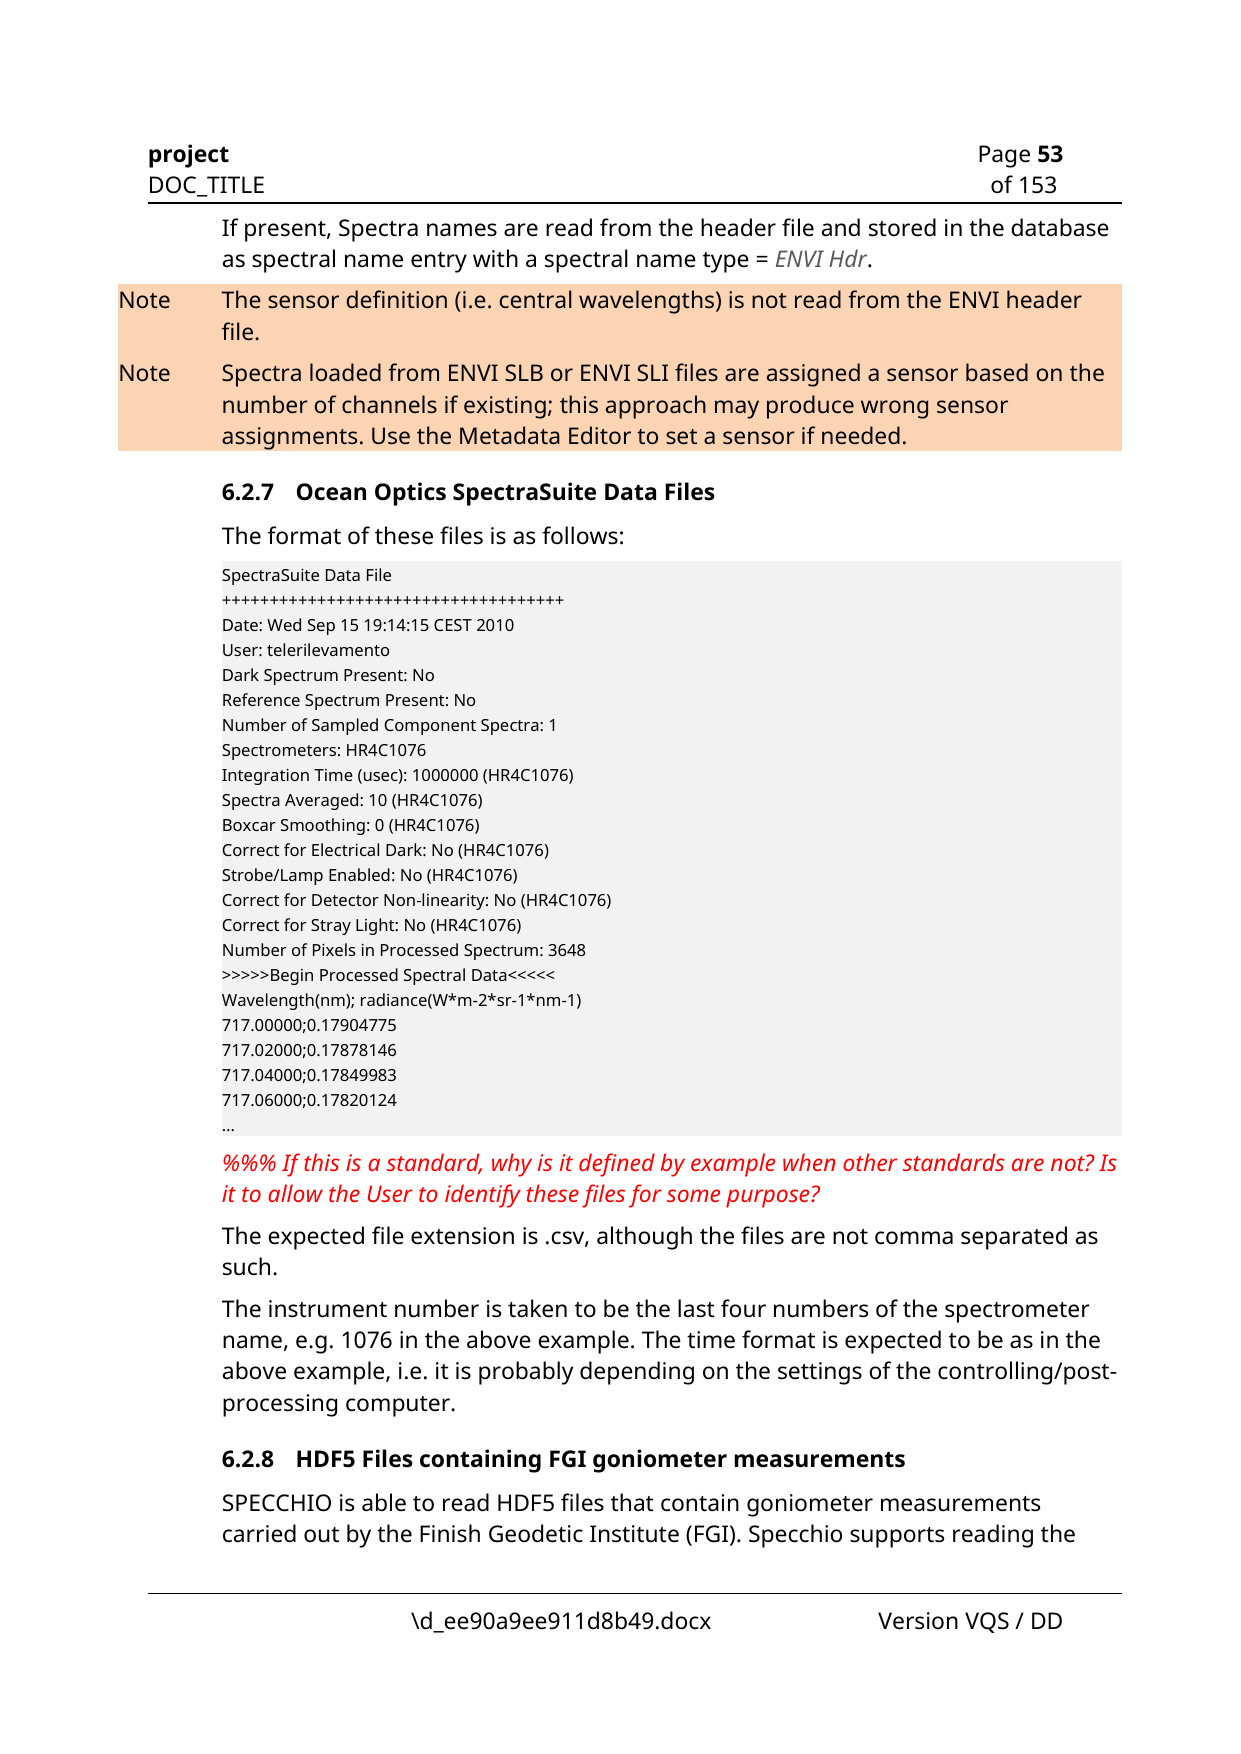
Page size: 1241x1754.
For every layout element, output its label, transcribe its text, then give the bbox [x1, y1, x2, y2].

text Number of Pixels in Processed Spectrum: 3648 [222, 936, 1122, 961]
text SpectraSuite Data File [222, 561, 1122, 586]
text Spectra Averaged: 10 (HR4C1076) [222, 786, 1122, 811]
text The instrument number is taken to be the last four numbers of the spectrometer name, e.g. 1076 in the above example. The time format is expected to be as in the above example, i.e. it is probably depending on the settings of the controlling/post-processing computer. [222, 1293, 1122, 1418]
text 717.02000;0.17878146 [222, 1036, 1122, 1061]
text %%% If this is a standard, why is it defined by example when other standards are not? Is it to allow the User to identify these files for some purpose? [222, 1147, 1122, 1209]
text 717.00000;0.17904775 [222, 1011, 1122, 1036]
text … [222, 1111, 1122, 1136]
text ++++++++++++++++++++++++++++++++++++ [222, 586, 1122, 611]
text Number of Sampled Component Spectra: 1 [222, 711, 1122, 736]
text >>>>>Begin Processed Spectral Data<<<<< [222, 961, 1122, 986]
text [222, 1486, 1122, 1549]
text Note The sensor definition (i.e. central wavelengths) is not read from the ENVI header file. [118, 284, 1122, 347]
text Integration Time (usec): 1000000 (HR4C1076) [222, 761, 1122, 786]
text Spectrometers: HR4C1076 [222, 736, 1122, 761]
text The expected file extension is .csv, although the files are not comma separated as such. [222, 1220, 1122, 1282]
subtitle Ocean Optics SpectraSuite Data Files [222, 476, 1122, 507]
text If present, Spectra names are read from the header file and stored in the database as spectral name entry with a spectral name type = ENVI Hdr. [222, 211, 1122, 274]
text Reference Spectrum Present: No [222, 686, 1122, 711]
text Wavelength(nm); radiance(W*m-2*sr-1*nm-1) [222, 986, 1122, 1011]
text 717.04000;0.17849983 [222, 1061, 1122, 1086]
text Correct for Stray Light: No (HR4C1076) [222, 911, 1122, 936]
text User: telerilevamento [222, 636, 1122, 661]
text Correct for Detector Non-linearity: No (HR4C1076) [222, 886, 1122, 911]
text Boxcar Smoothing: 0 (HR4C1076) [222, 811, 1122, 836]
text Correct for Electrical Dark: No (HR4C1076) [222, 836, 1122, 861]
text Note Spectra loaded from ENVI SLB or ENVI SLI files are assigned a sensor based on the number of channels if existing; this approach may produce wrong sensor assignments. Use the Metadata Editor to set a sensor if needed. [118, 357, 1122, 451]
text Dark Spectrum Present: No [222, 661, 1122, 686]
text Date: Wed Sep 15 19:14:15 CEST 2010 [222, 611, 1122, 636]
subtitle HDF5 Files containing FGI goniometer measurements [222, 1443, 1122, 1474]
text The format of these files is as follows: [222, 520, 1122, 551]
text Strobe/Lamp Enabled: No (HR4C1076) [222, 861, 1122, 886]
text 717.06000;0.17820124 [222, 1086, 1122, 1111]
